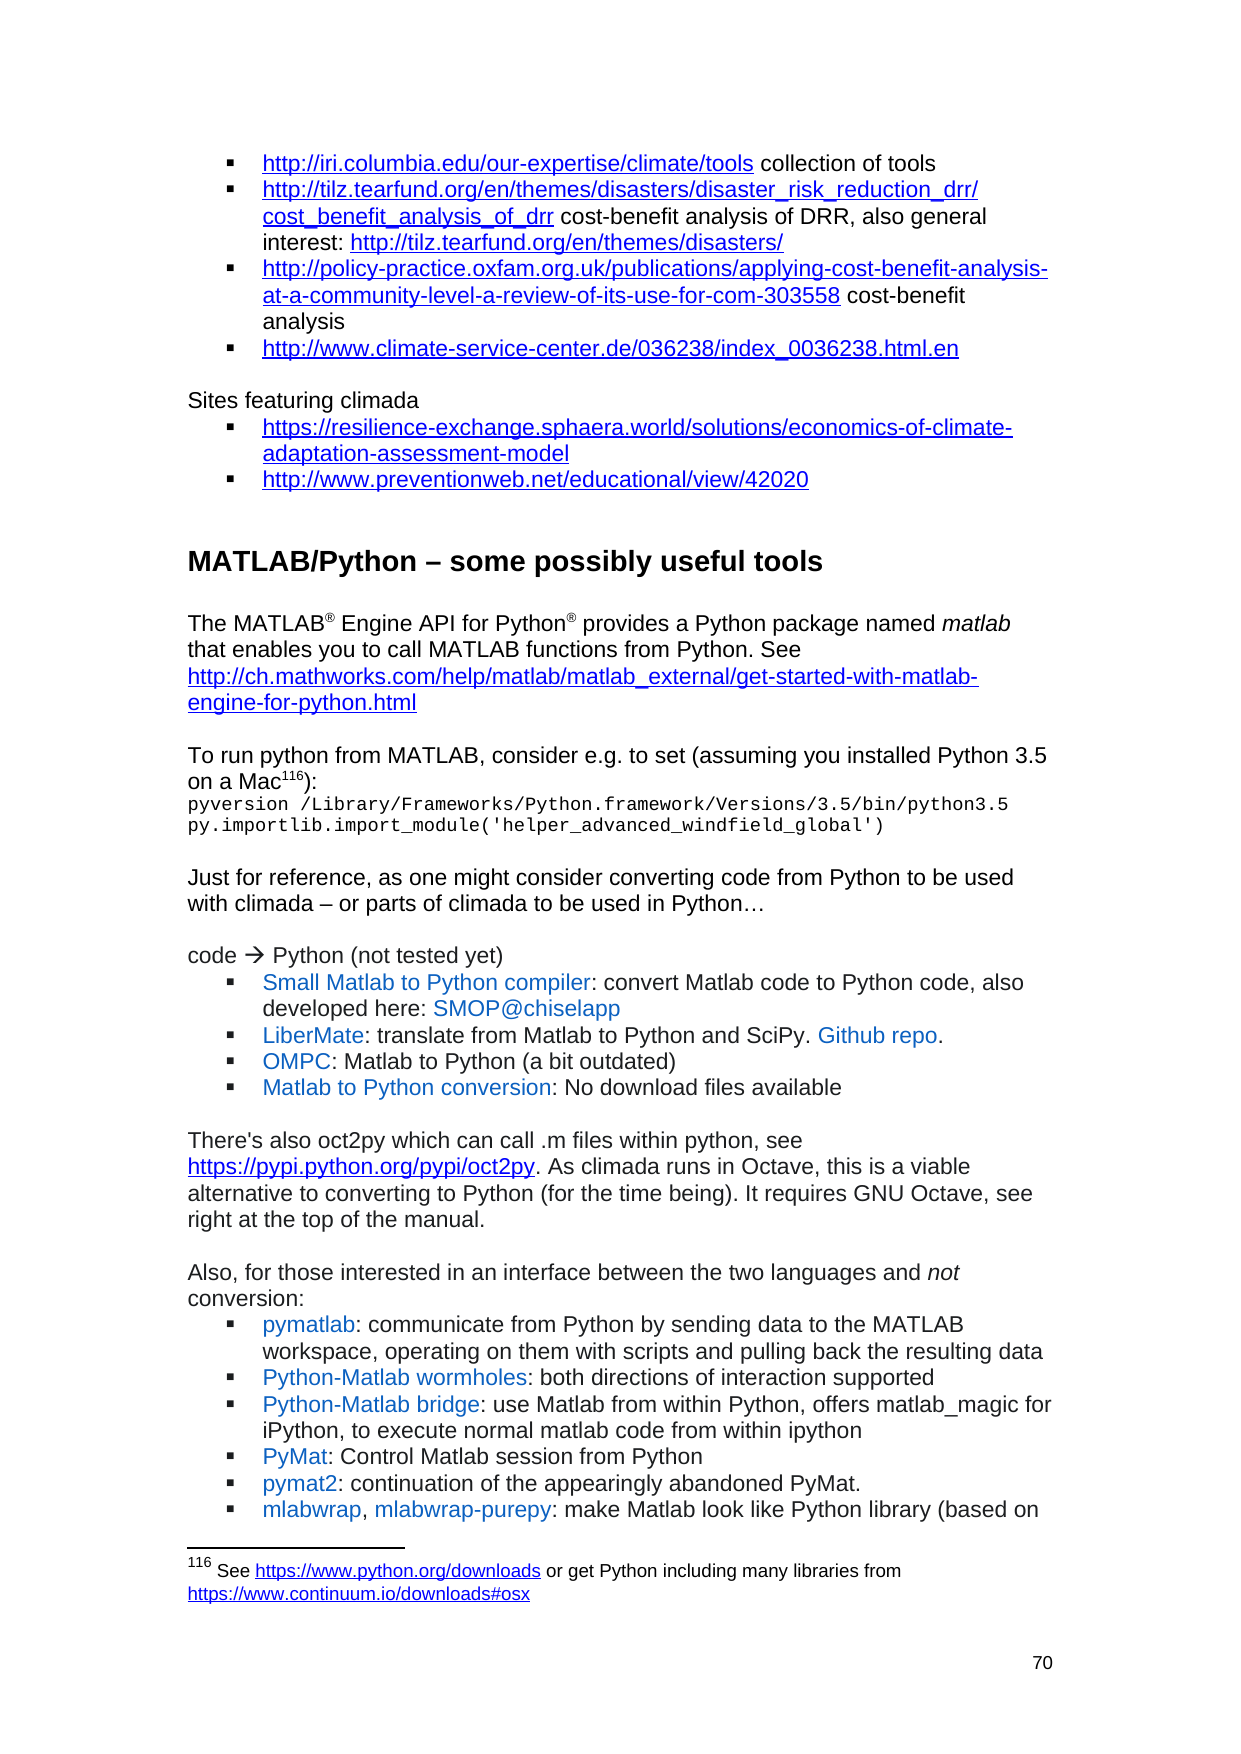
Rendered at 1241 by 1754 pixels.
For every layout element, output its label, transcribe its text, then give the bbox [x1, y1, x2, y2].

text Just for reference, as one might consider converting code from Python to be used with climada – or parts of climada to be used in Python… [187, 863, 1053, 916]
text To run python from MATLAB, consider e.g. to set (assuming you installed Python 3.5 on a Mac): [187, 742, 1053, 794]
list Python-Matlab bridge: use Matlab from within Python, offers matlab_magic for iPython, to execute normal matlab code from within ipython [225, 1391, 1053, 1443]
text The MATLAB® Engine API for Python® provides a Python package named matlab that enables you to call MATLAB functions from Python. See http://ch.mathworks.com/help/matlab/matlab_external/get-started-with-matlab-engine-for-python.html [187, 610, 1053, 716]
list Python-Matlab wormholes: both directions of interaction supported [225, 1364, 1053, 1391]
list LiberMate: translate from Matlab to Python and SciPy. Github repo. [225, 1022, 1053, 1048]
list http://www.preventionweb.net/educational/view/42020 [225, 466, 1053, 493]
text pyversion /Library/Frameworks/Python.framework/Versions/3.5/bin/python3.5 [187, 794, 1053, 816]
list http://iri.columbia.edu/our-expertise/climate/tools collection of tools [225, 150, 1053, 176]
list https://resilience-exchange.sphaera.world/solutions/economics-of-climate-adaptation-assessment-model [225, 413, 1053, 466]
list OMPC: Matlab to Python (a bit outdated) [225, 1048, 1053, 1074]
subtitle MATLAB/Python – some possibly useful tools [187, 544, 1053, 577]
list http://tilz.tearfund.org/en/themes/disasters/disaster_risk_reduction_drr/cost_benefit_analysis_of_drr cost-benefit analysis of DRR, also general interest: http://tilz.tearfund.org/en/themes/disasters/ [225, 176, 1053, 255]
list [225, 1496, 1053, 1522]
list http://www.climate-service-center.de/036238/index_0036238.html.en [225, 334, 1053, 361]
text code Python (not tested yet) [187, 942, 1053, 969]
list Matlab to Python conversion: No download files available [225, 1074, 1053, 1101]
text Sites featuring climada [187, 387, 1053, 413]
text py.importlib.import_module('helper_advanced_windfield_global') [187, 816, 1053, 837]
text Also, for those interested in an interface between the two languages and not conversion: [187, 1259, 1053, 1311]
list pymat2: continuation of the appearingly abandoned PyMat. [225, 1469, 1053, 1496]
list http://policy-practice.oxfam.org.uk/publications/applying-cost-benefit-analysis-at-a-community-level-a-review-of-its-use-for-com-303558 cost-benefit analysis [225, 255, 1053, 334]
list Small Matlab to Python compiler: convert Matlab code to Python code, also developed here: SMOP@chiselapp [225, 969, 1053, 1022]
list pymatlab: communicate from Python by sending data to the MATLAB workspace, operating on them with scripts and pulling back the resulting data [225, 1311, 1053, 1364]
text There's also oct2py which can call .m files within python, see https://pypi.python.org/pypi/oct2py. As climada runs in Octave, this is a viable alternative to converting to Python (for the time being). It requires GNU Octave, see right at the top of the manual. [187, 1127, 1053, 1232]
list PyMat: Control Matlab session from Python [225, 1443, 1053, 1469]
